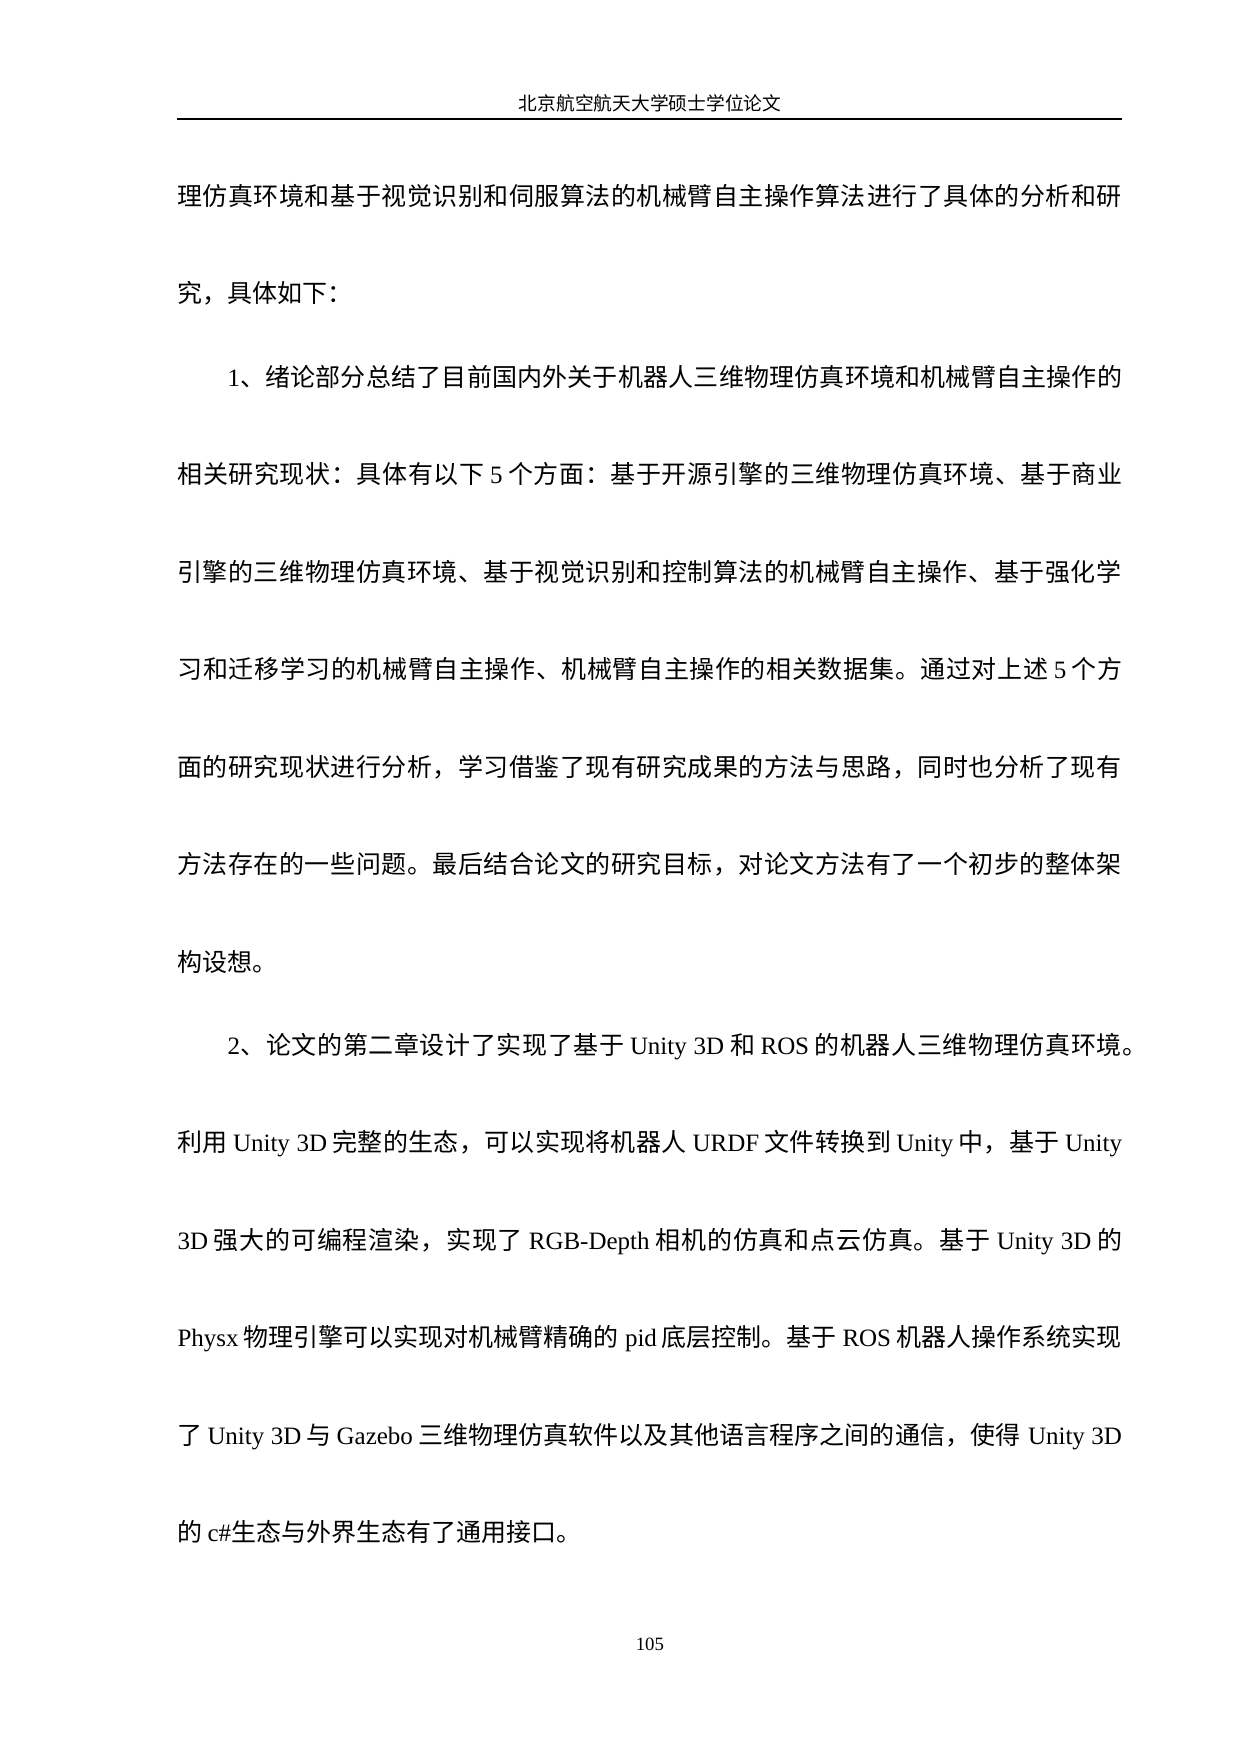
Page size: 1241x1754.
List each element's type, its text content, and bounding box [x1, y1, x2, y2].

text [177, 162, 1122, 324]
text 1、绪论部分总结了目前国内外关于机器人三维物理仿真环境和机械臂自主操作的相关研究现状：具体有以下5个方面：基于开源引擎的三维物理仿真环境、基于商业引擎的三维物理仿真环境、基于视觉识别和控制算法的机械臂自主操作、基于强化学习和迁移学习的机械臂自主操作、机械臂自主操作的相关数据集。通过对上述5个方面的研究现状进行分析，学习借鉴了现有研究成果的方法与思路，同时也分析了现有方法存在的一些问题。最后结合论文的研究目标，对论文方法有了一个初步的整体架构设想。 [177, 343, 1122, 993]
text 2、论文的第二章设计了实现了基于Unity 3D和ROS的机器人三维物理仿真环境。利用Unity 3D完整的生态，可以实现将机器人URDF文件转换到Unity中，基于Unity 3D强大的可编程渲染，实现了RGB-Depth相机的仿真和点云仿真。基于Unity 3D的Physx物理引擎可以实现对机械臂精确的pid底层控制。基于ROS机器人操作系统实现了Unity 3D与Gazebo三维物理仿真软件以及其他语言程序之间的通信，使得Unity 3D的c#生态与外界生态有了通用接口。 [177, 1011, 1122, 1563]
